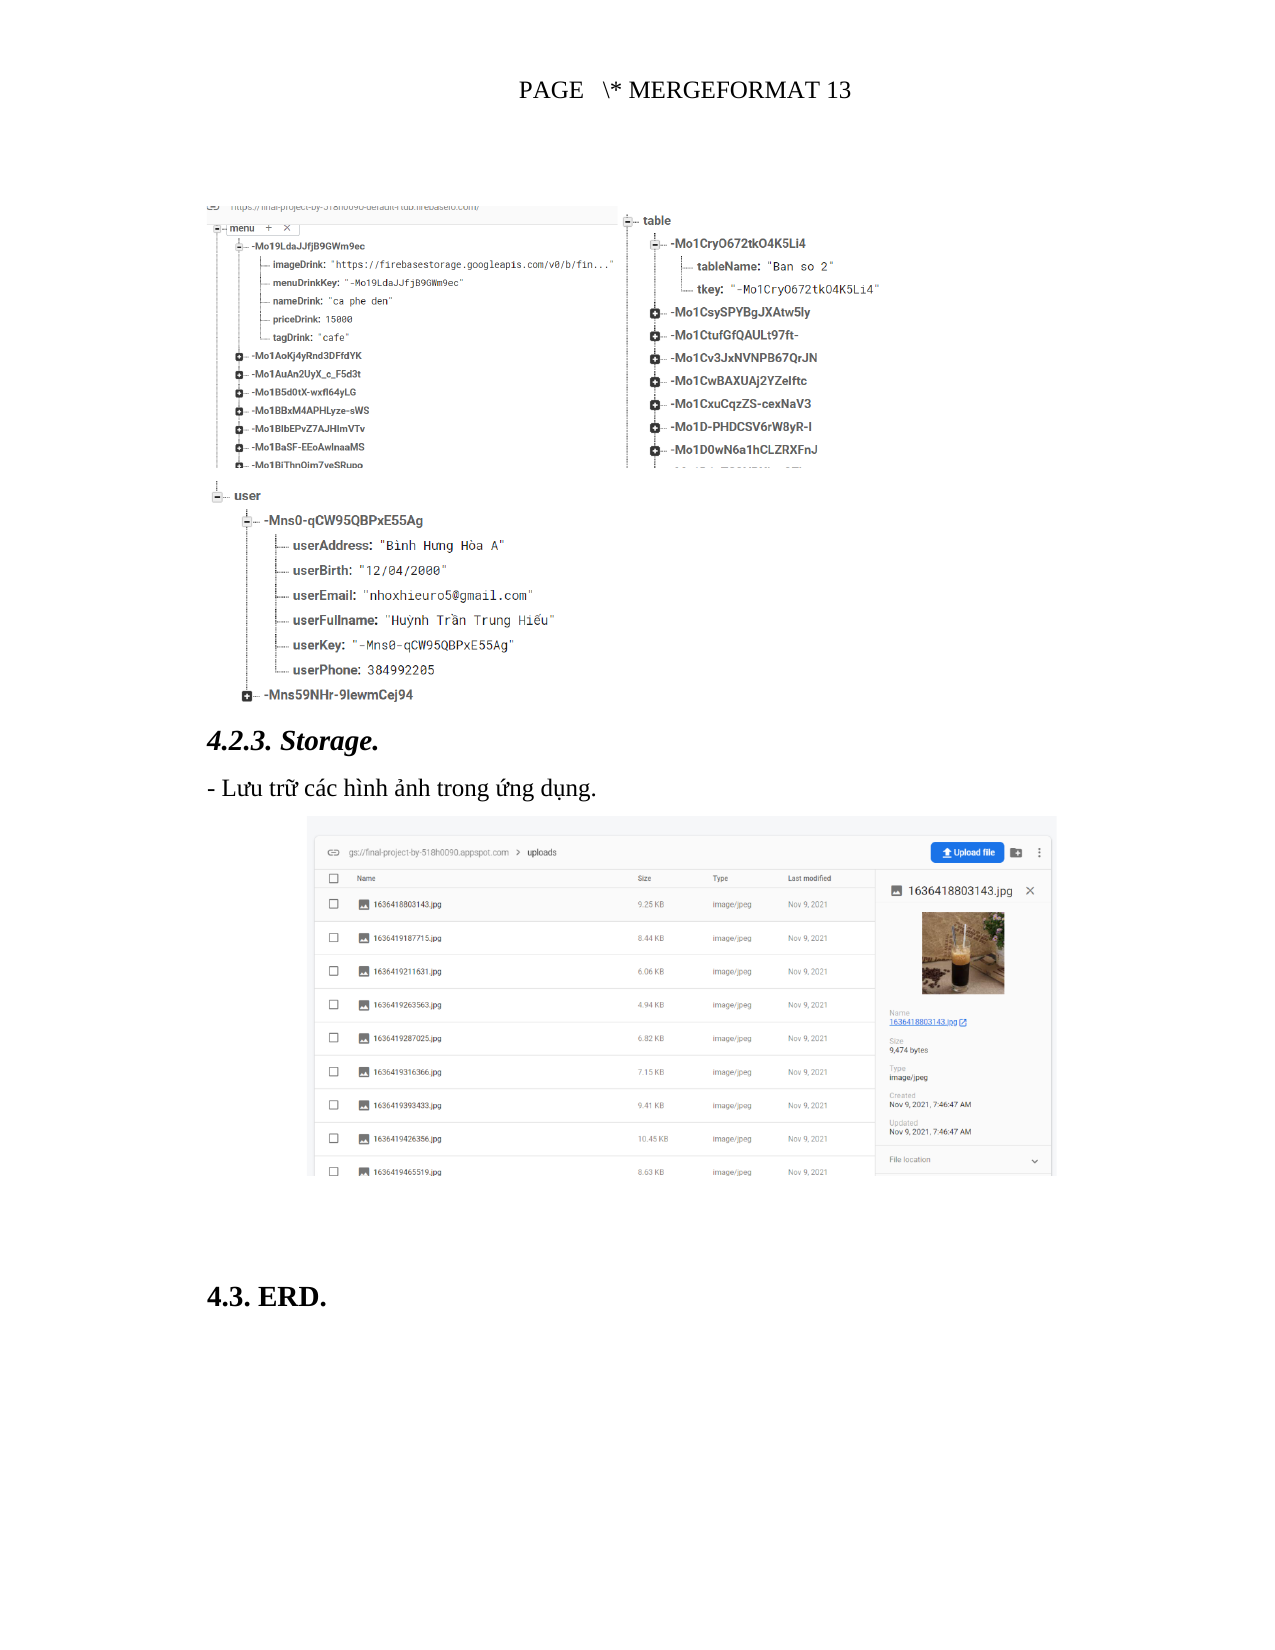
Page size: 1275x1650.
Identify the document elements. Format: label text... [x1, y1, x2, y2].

picture [206, 481, 580, 709]
text - Lưu trữ các hình ảnh trong ứng dụng. [207, 773, 1157, 802]
picture [206, 206, 902, 468]
text 4.3. ERD. [207, 1279, 1157, 1313]
picture [306, 816, 1057, 1176]
text 4.2.3. Storage. [207, 723, 1157, 756]
